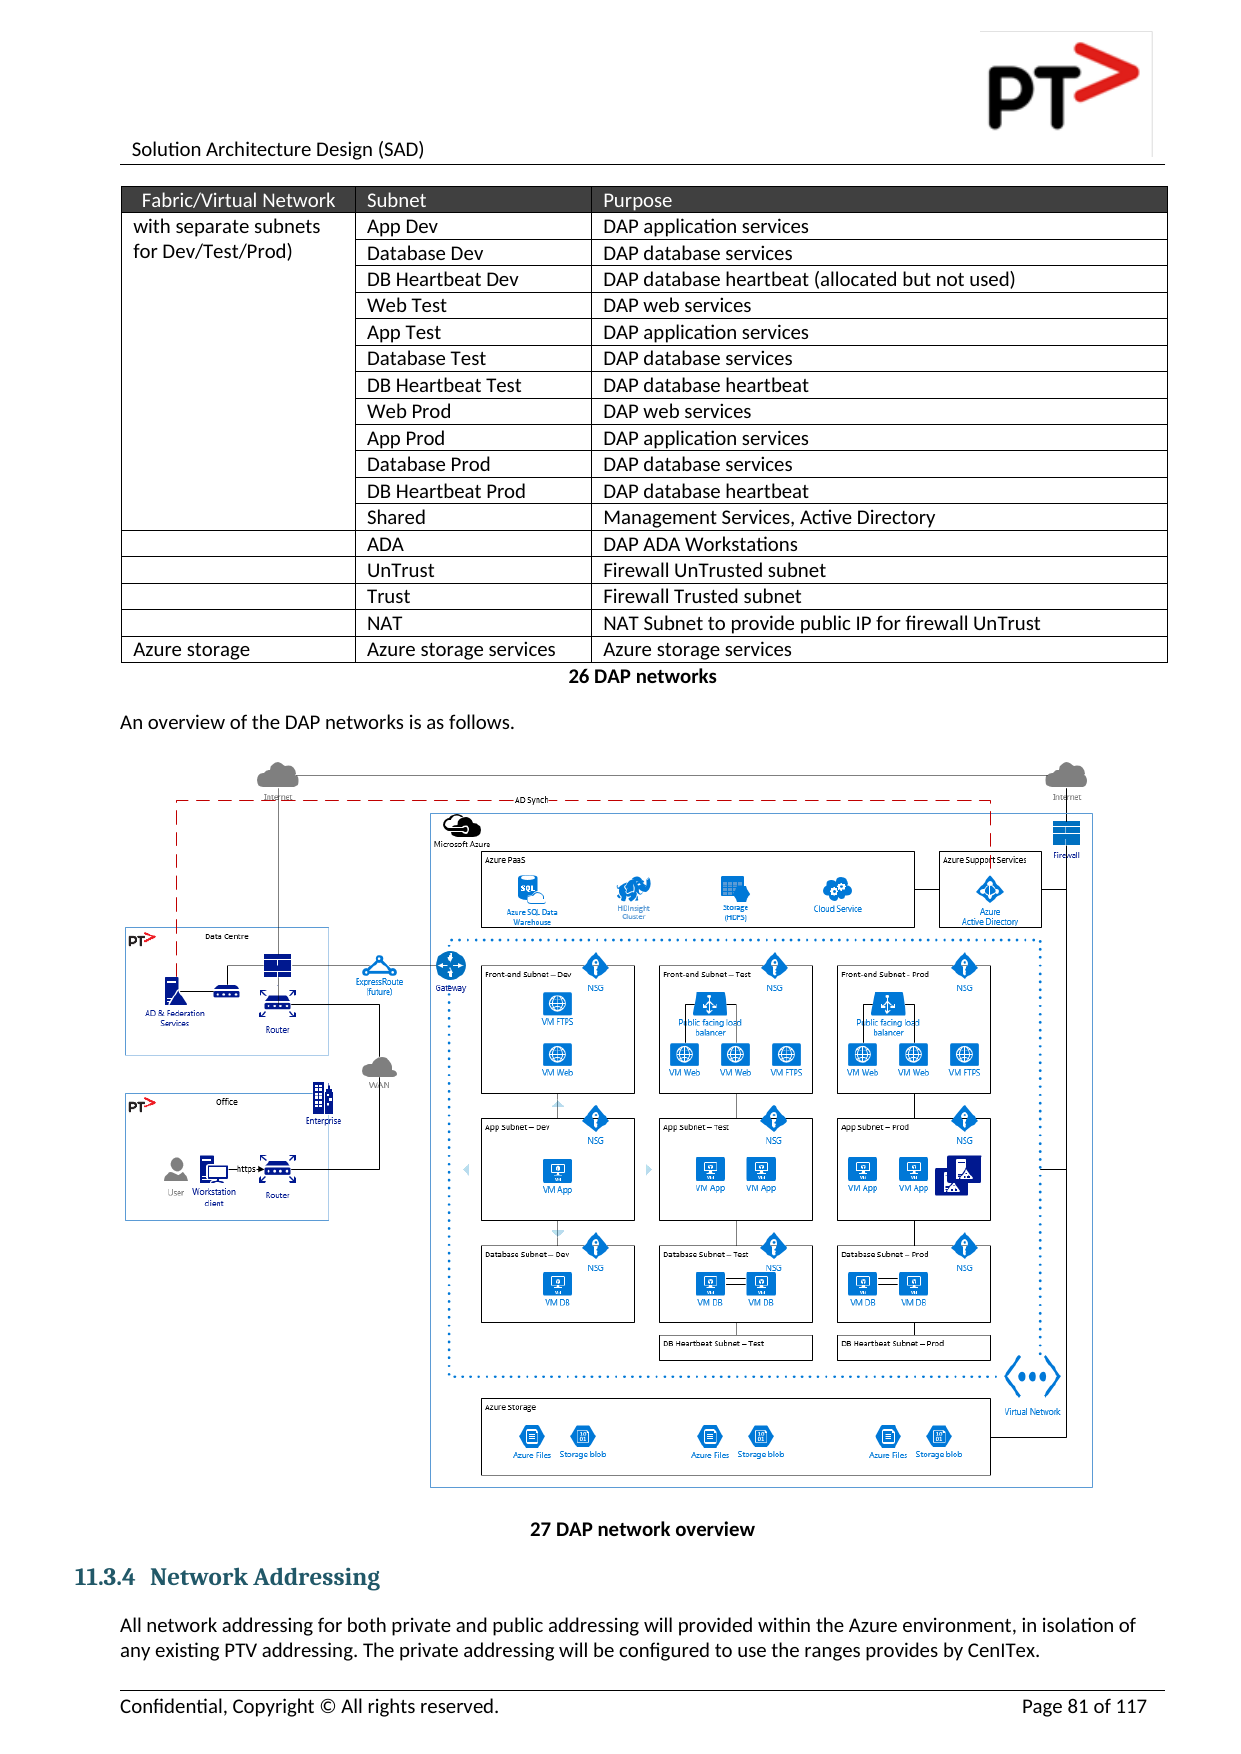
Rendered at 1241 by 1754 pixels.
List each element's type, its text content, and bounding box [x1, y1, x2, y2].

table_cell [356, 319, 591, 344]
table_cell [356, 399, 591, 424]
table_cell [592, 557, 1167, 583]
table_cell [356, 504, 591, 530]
picture [980, 30, 1154, 157]
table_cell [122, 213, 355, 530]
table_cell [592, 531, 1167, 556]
text 26 DAP networks [120, 663, 1165, 688]
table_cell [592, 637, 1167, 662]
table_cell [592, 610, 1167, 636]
subtitle Network Addressing [75, 1563, 1165, 1591]
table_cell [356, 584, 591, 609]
text 27 DAP network overview [120, 1516, 1165, 1542]
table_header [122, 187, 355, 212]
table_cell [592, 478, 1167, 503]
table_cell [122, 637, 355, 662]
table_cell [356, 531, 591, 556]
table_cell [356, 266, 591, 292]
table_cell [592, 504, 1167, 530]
text All network addressing for both private and public addressing will provided within the Azure environment, in isolation of any existing PTV addressing. The private addressing will be configured to use the ranges provides by CenITex. [120, 1612, 1165, 1663]
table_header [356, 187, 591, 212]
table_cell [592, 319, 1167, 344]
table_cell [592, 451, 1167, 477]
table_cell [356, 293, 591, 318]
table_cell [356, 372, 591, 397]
text An overview of the DAP networks is as follows. [120, 709, 1165, 735]
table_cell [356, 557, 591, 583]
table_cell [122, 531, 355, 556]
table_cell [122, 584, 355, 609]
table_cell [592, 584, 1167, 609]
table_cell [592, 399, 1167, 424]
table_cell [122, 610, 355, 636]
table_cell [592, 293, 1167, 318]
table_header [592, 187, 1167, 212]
picture [120, 755, 1095, 1496]
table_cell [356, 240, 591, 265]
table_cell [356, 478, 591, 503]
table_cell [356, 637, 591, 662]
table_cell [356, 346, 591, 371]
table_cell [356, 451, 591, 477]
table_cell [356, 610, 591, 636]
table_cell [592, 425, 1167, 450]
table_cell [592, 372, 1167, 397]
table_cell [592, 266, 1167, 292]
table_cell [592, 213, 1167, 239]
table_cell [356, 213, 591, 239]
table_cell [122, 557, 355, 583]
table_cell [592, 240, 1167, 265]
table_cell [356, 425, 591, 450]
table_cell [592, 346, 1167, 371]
